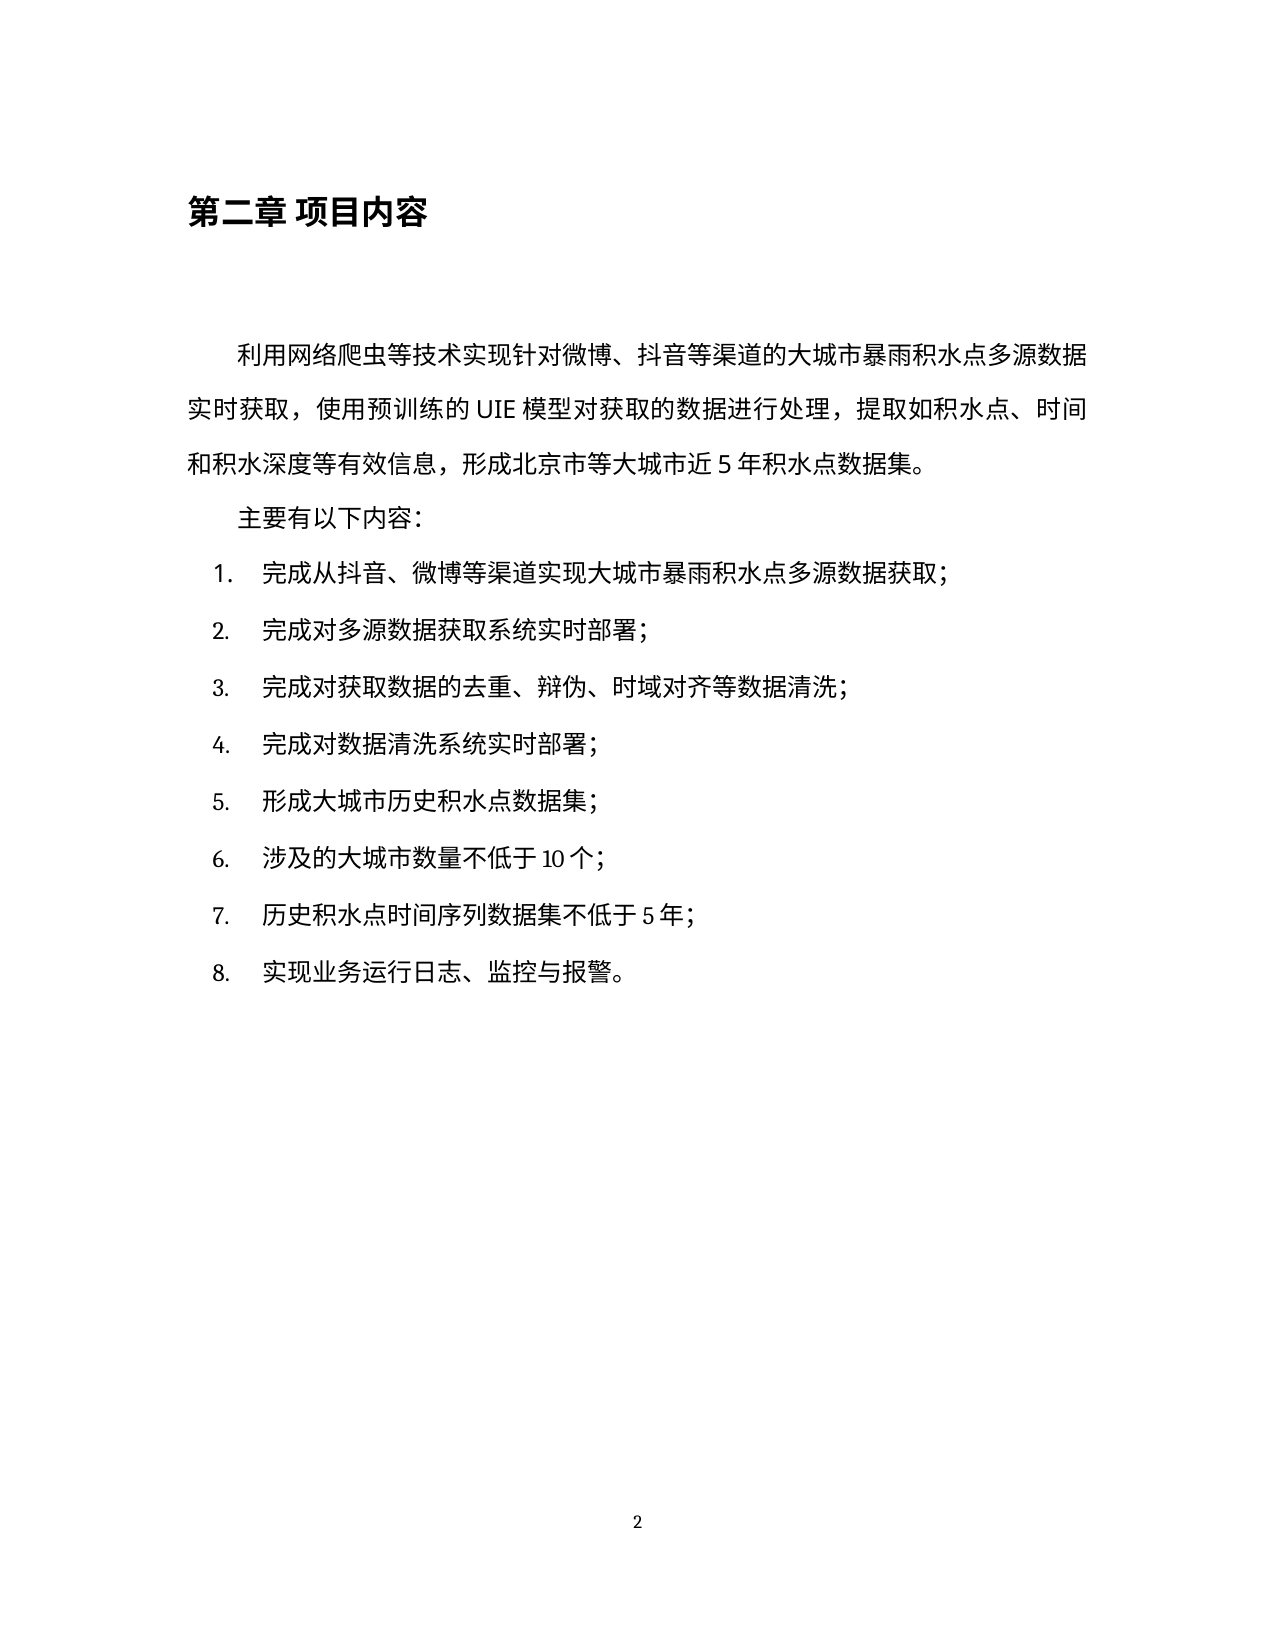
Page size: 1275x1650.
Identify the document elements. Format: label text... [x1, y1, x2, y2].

list 历史积水点时间序列数据集不低于5年； [212, 896, 1087, 932]
list 完成对获取数据的去重、辩伪、时域对齐等数据清洗； [212, 667, 1087, 703]
subtitle 第二章 项目内容 [187, 185, 1087, 234]
list 完成从抖音、微博等渠道实现大城市暴雨积水点多源数据获取； [212, 553, 1087, 589]
text 主要有以下内容： [187, 499, 1087, 535]
list 涉及的大城市数量不低于10个； [212, 838, 1087, 875]
list 完成对数据清洗系统实时部署； [212, 724, 1087, 761]
list 形成大城市历史积水点数据集； [212, 781, 1087, 818]
list 实现业务运行日志、监控与报警。 [212, 953, 1087, 989]
text 利用网络爬虫等技术实现针对微博、抖音等渠道的大城市暴雨积水点多源数据实时获取，使用预训练的UIE模型对获取的数据进行处理，提取如积水点、时间和积水深度等有效信息，形成北京市等大城市近5年积水点数据集。 [187, 336, 1087, 481]
list 完成对多源数据获取系统实时部署； [212, 610, 1087, 646]
